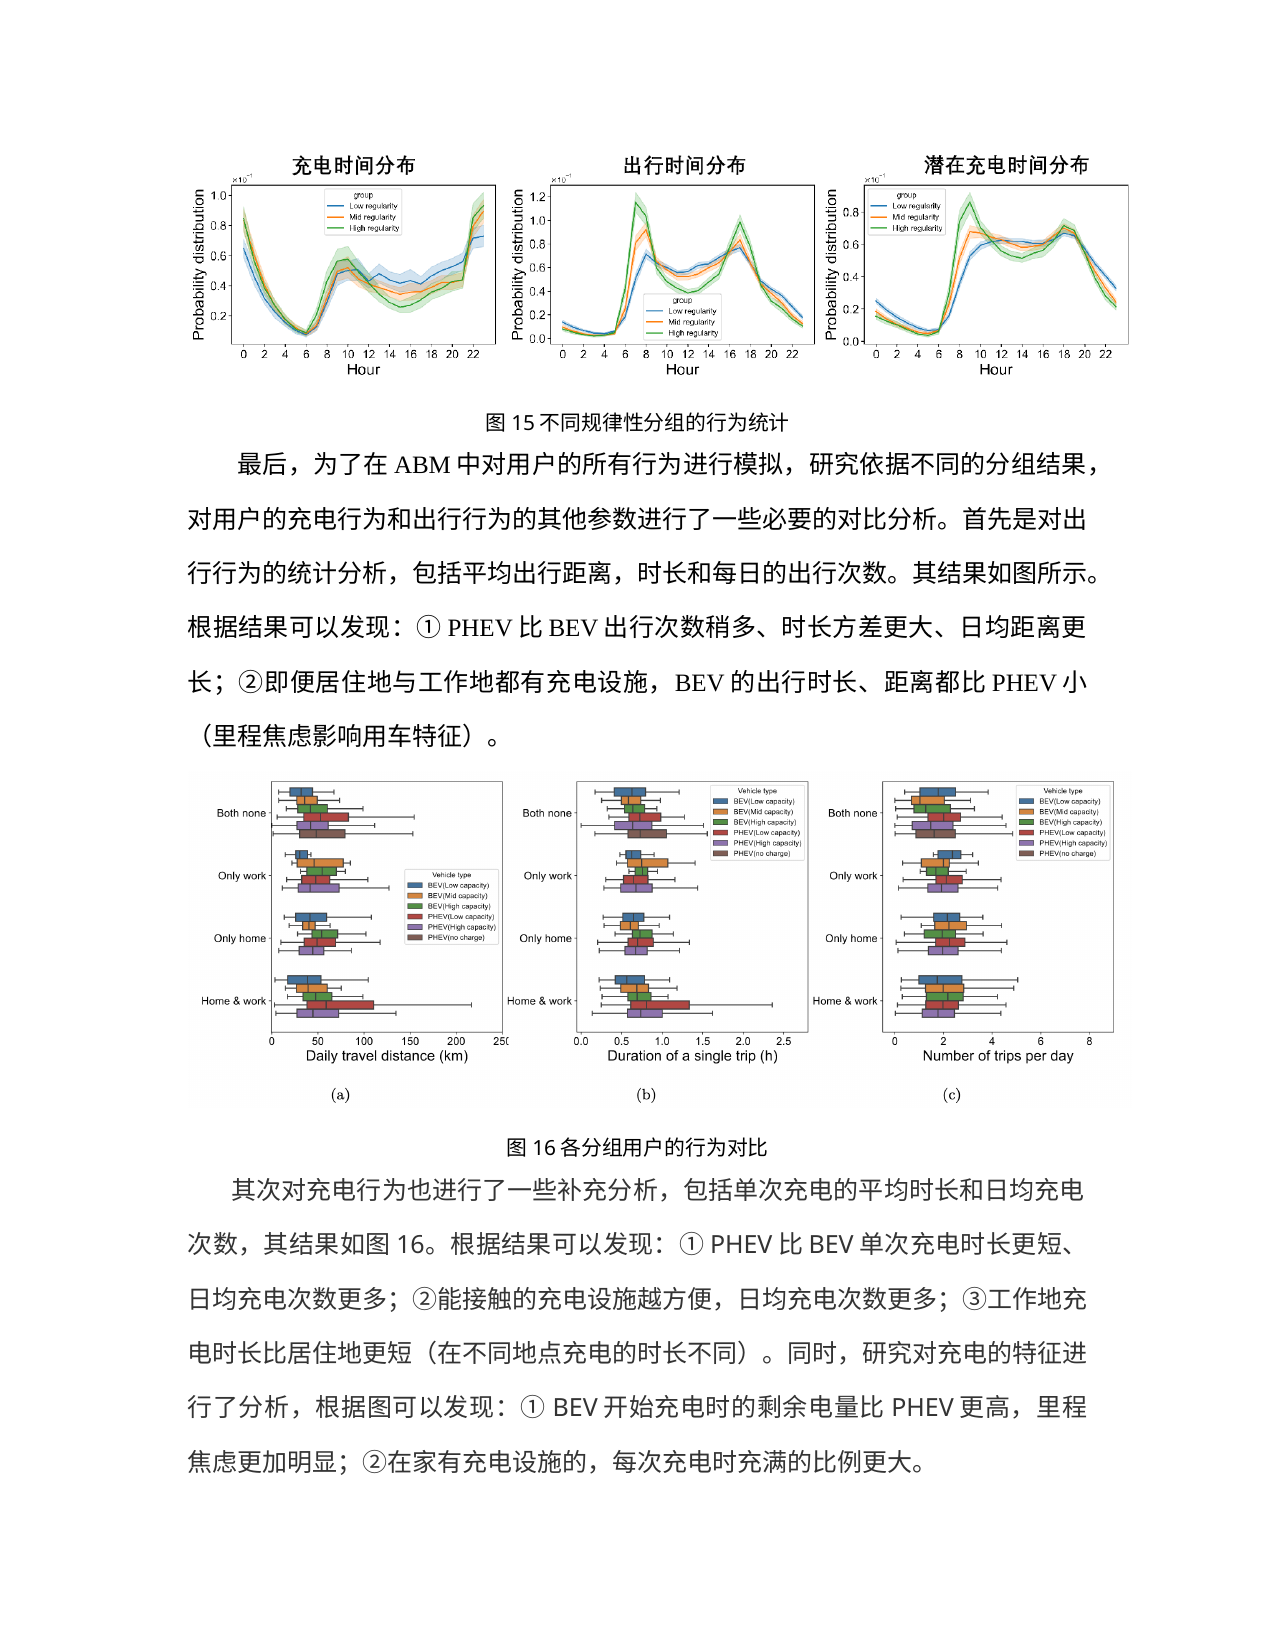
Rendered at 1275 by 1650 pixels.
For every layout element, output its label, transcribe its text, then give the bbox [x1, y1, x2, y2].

text 最后，为了在ABM中对用户的所有行为进行模拟，研究依据不同的分组结果，对用户的充电行为和出行行为的其他参数进行了一些必要的对比分析。首先是对出行行为的统计分析，包括平均出行距离，时长和每日的出行次数。其结果如图所示。根据结果可以发现：①PHEV比BEV出行次数稍多、时长方差更大、日均距离更长；②即便居住地与工作地都有充电设施，BEV的出行时长、距离都比PHEV小（里程焦虑影响用车特征）。 [187, 445, 1087, 753]
picture [187, 771, 1133, 1108]
text 图 15 不同规律性分组的行为统计 [187, 406, 1087, 436]
text 图 16各分组用户的行为对比 [187, 1132, 1087, 1162]
text 其次对充电行为也进行了一些补充分析，包括单次充电的平均时长和日均充电次数，其结果如图16。根据结果可以发现：①PHEV比BEV单次充电时长更短、日均充电次数更多；②能接触的充电设施越方便，日均充电次数更多；③工作地充电时长比居住地更短（在不同地点充电的时长不同）。同时，研究对充电的特征进行了分析，根据图可以发现：①BEV开始充电时的剩余电量比PHEV更高，里程焦虑更加明显；②在家有充电设施的，每次充电时充满的比例更大。 [187, 1170, 1087, 1478]
picture [187, 150, 1133, 383]
